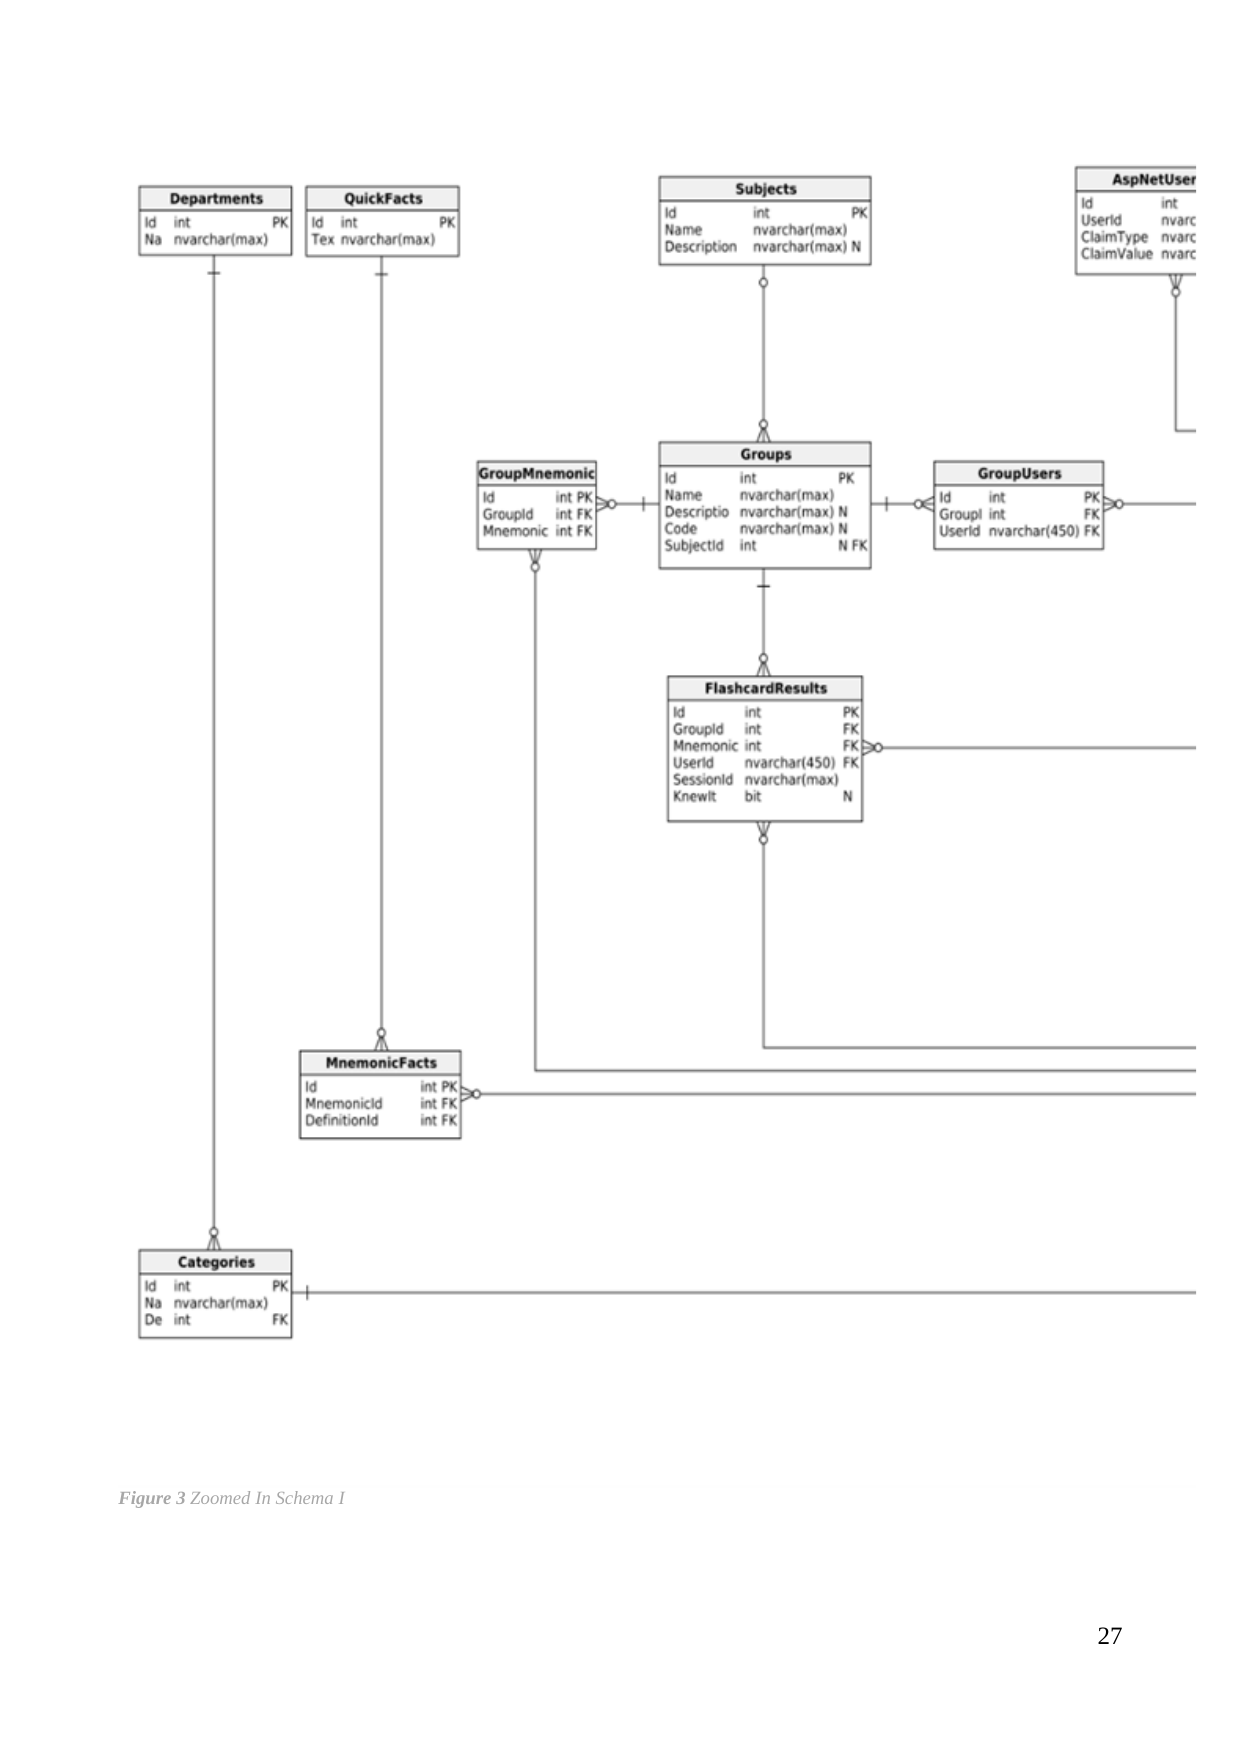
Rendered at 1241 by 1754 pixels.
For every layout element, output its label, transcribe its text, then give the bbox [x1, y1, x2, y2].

text Figure 3 Zoomed In Schema I [118, 1488, 1122, 1509]
picture [118, 143, 1197, 1488]
